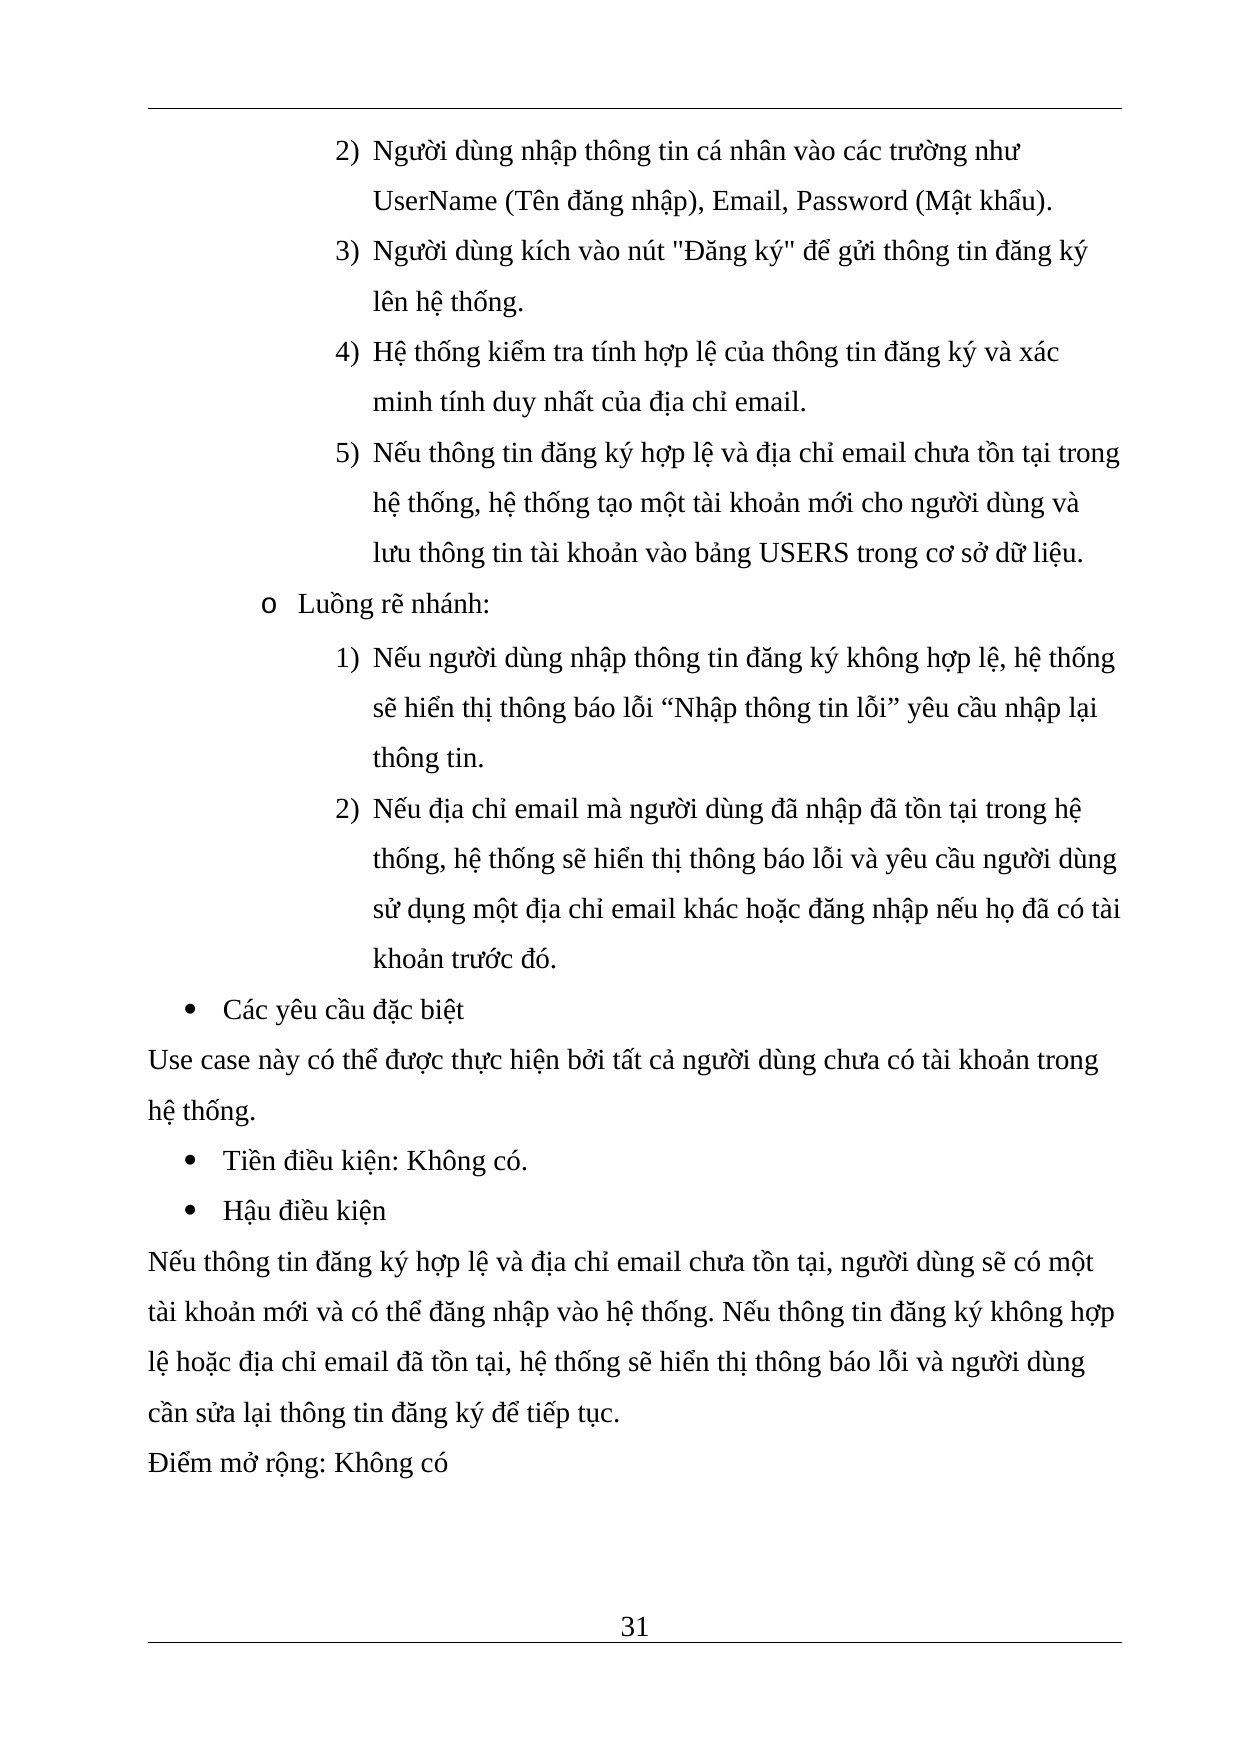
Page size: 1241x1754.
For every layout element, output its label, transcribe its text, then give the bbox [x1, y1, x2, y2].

text Use case này có thể được thực hiện bởi tất cả người dùng chưa có tài khoản trong hệ thống. [148, 1042, 1122, 1126]
list Các yêu cầu đặc biệt [185, 992, 1122, 1026]
list Nếu thông tin đăng ký hợp lệ và địa chỉ email chưa tồn tại trong hệ thống, hệ thống tạo một tài khoản mới cho người dùng và lưu thông tin tài khoản vào bảng USERS trong cơ sở dữ liệu. [335, 435, 1122, 569]
list Hậu điều kiện [185, 1193, 1122, 1227]
list Người dùng nhập thông tin cá nhân vào các trường như UserName (Tên đăng nhập), Email, Password (Mật khẩu). [335, 133, 1122, 217]
list Người dùng kích vào nút "Đăng ký" để gửi thông tin đăng ký lên hệ thống. [335, 233, 1122, 317]
list Nếu địa chỉ email mà người dùng đã nhập đã tồn tại trong hệ thống, hệ thống sẽ hiển thị thông báo lỗi và yêu cầu người dùng sử dụng một địa chỉ email khác hoặc đăng nhập nếu họ đã có tài khoản trước đó. [335, 791, 1122, 975]
list Luồng rẽ nhánh: [260, 586, 1122, 622]
list Tiền điều kiện: Không có. [185, 1143, 1122, 1177]
text Điểm mở rộng: Không có [148, 1445, 1122, 1479]
text Nếu thông tin đăng ký hợp lệ và địa chỉ email chưa tồn tại, người dùng sẽ có một tài khoản mới và có thể đăng nhập vào hệ thống. Nếu thông tin đăng ký không hợp lệ hoặc địa chỉ email đã tồn tại, hệ thống sẽ hiển thị thông báo lỗi và người dùng cần sửa lại thông tin đăng ký để tiếp tục. [148, 1244, 1122, 1428]
list Hệ thống kiểm tra tính hợp lệ của thông tin đăng ký và xác minh tính duy nhất của địa chỉ email. [335, 334, 1122, 418]
list Nếu người dùng nhập thông tin đăng ký không hợp lệ, hệ thống sẽ hiển thị thông báo lỗi “Nhập thông tin lỗi” yêu cầu nhập lại thông tin. [335, 640, 1122, 774]
